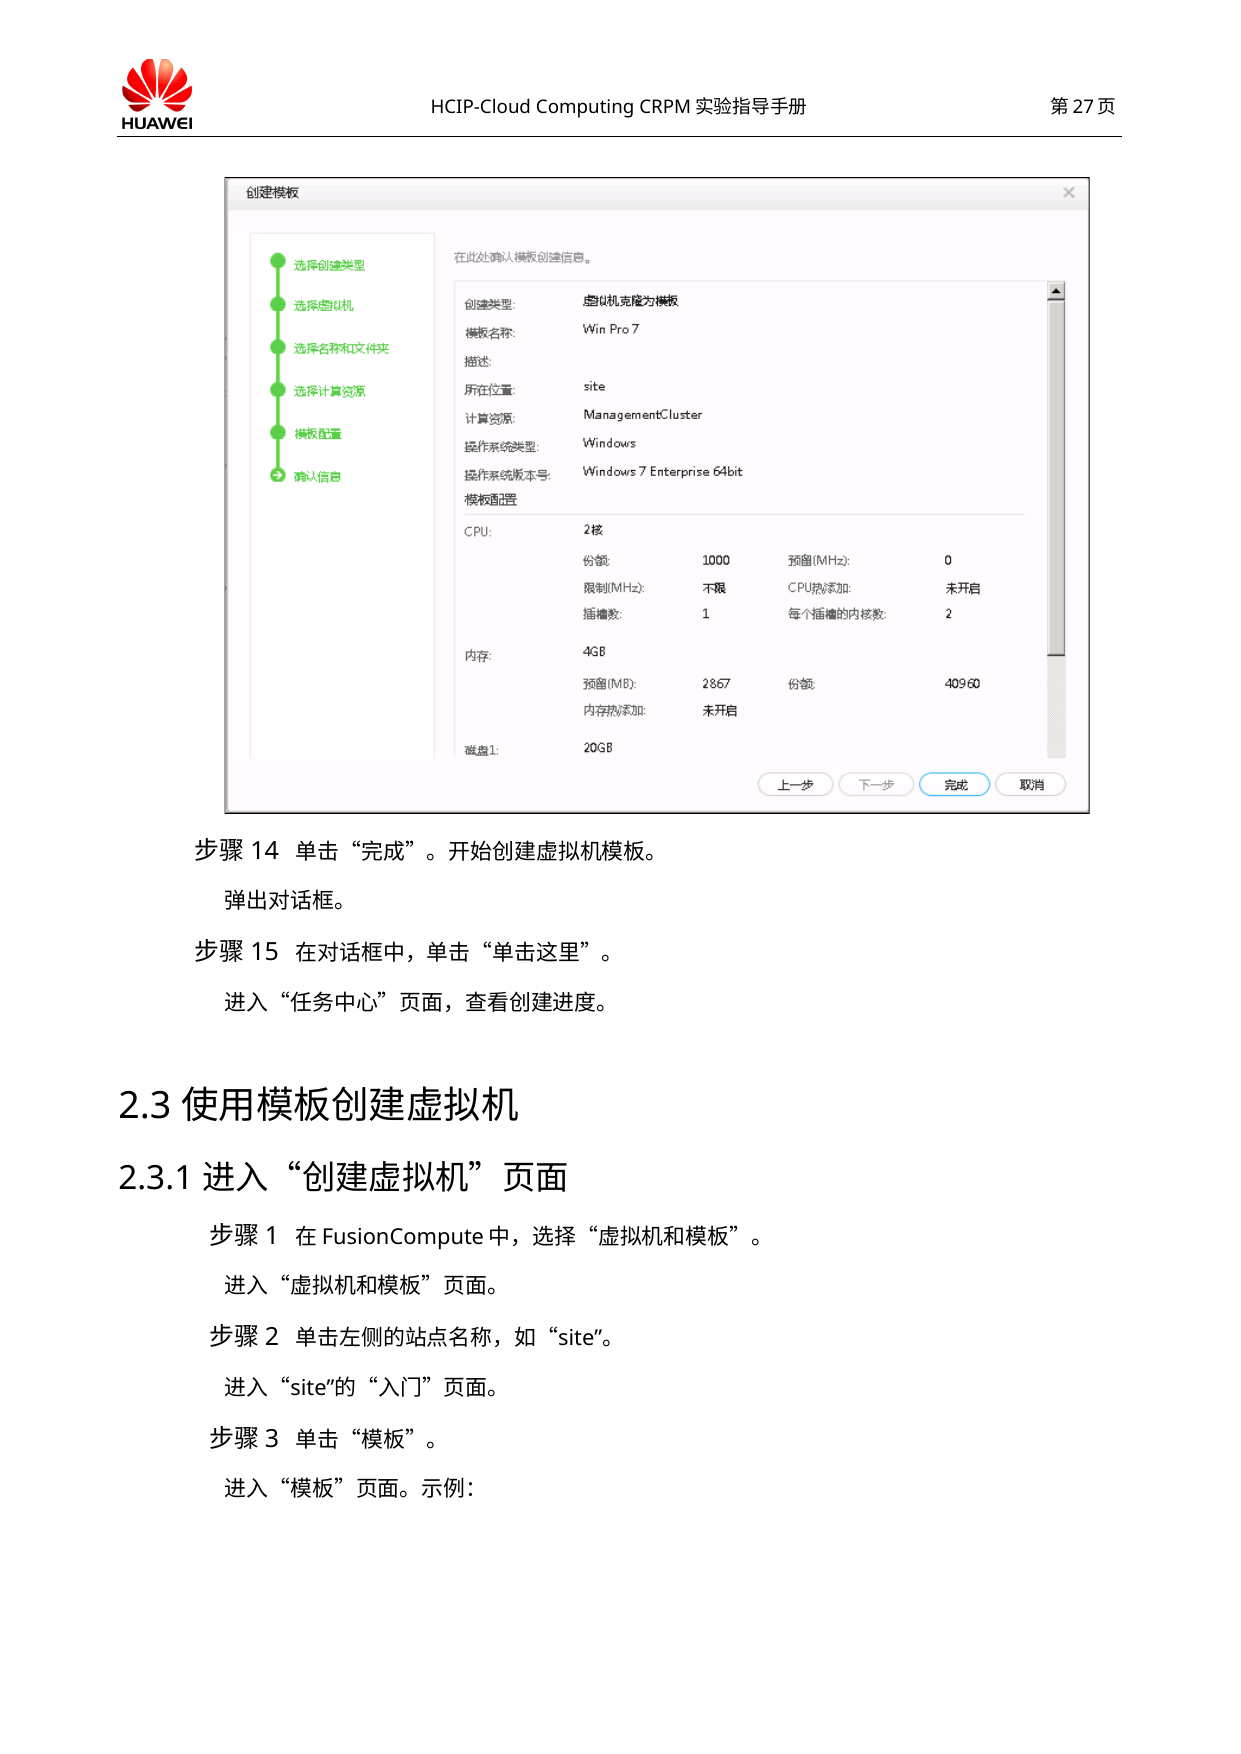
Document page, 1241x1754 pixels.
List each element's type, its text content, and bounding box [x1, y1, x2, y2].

subtitle 使用模板创建虚拟机 [118, 1079, 1122, 1130]
text 弹出对话框。 [224, 883, 1122, 915]
text 进入“虚拟机和模板”页面。 [224, 1268, 1122, 1300]
subtitle 进入“创建虚拟机”页面 [118, 1151, 1122, 1199]
picture [122, 59, 192, 129]
text 进入“模板”页面。示例： [224, 1471, 1122, 1503]
text 在FusionCompute中，选择“虚拟机和模板”。 [279, 1216, 1122, 1252]
text 单击“模板”。 [279, 1418, 1122, 1454]
text 单击左侧的站点名称，如“site”。 [279, 1317, 1122, 1353]
text 进入“site”的“入门”页面。 [224, 1370, 1122, 1402]
text 进入“任务中心”页面，查看创建进度。 [224, 984, 1122, 1016]
text 单击“完成”。开始创建虚拟机模板。 [279, 830, 1122, 867]
text 在对话框中，单击“单击这里”。 [279, 932, 1122, 968]
picture [224, 177, 1090, 814]
